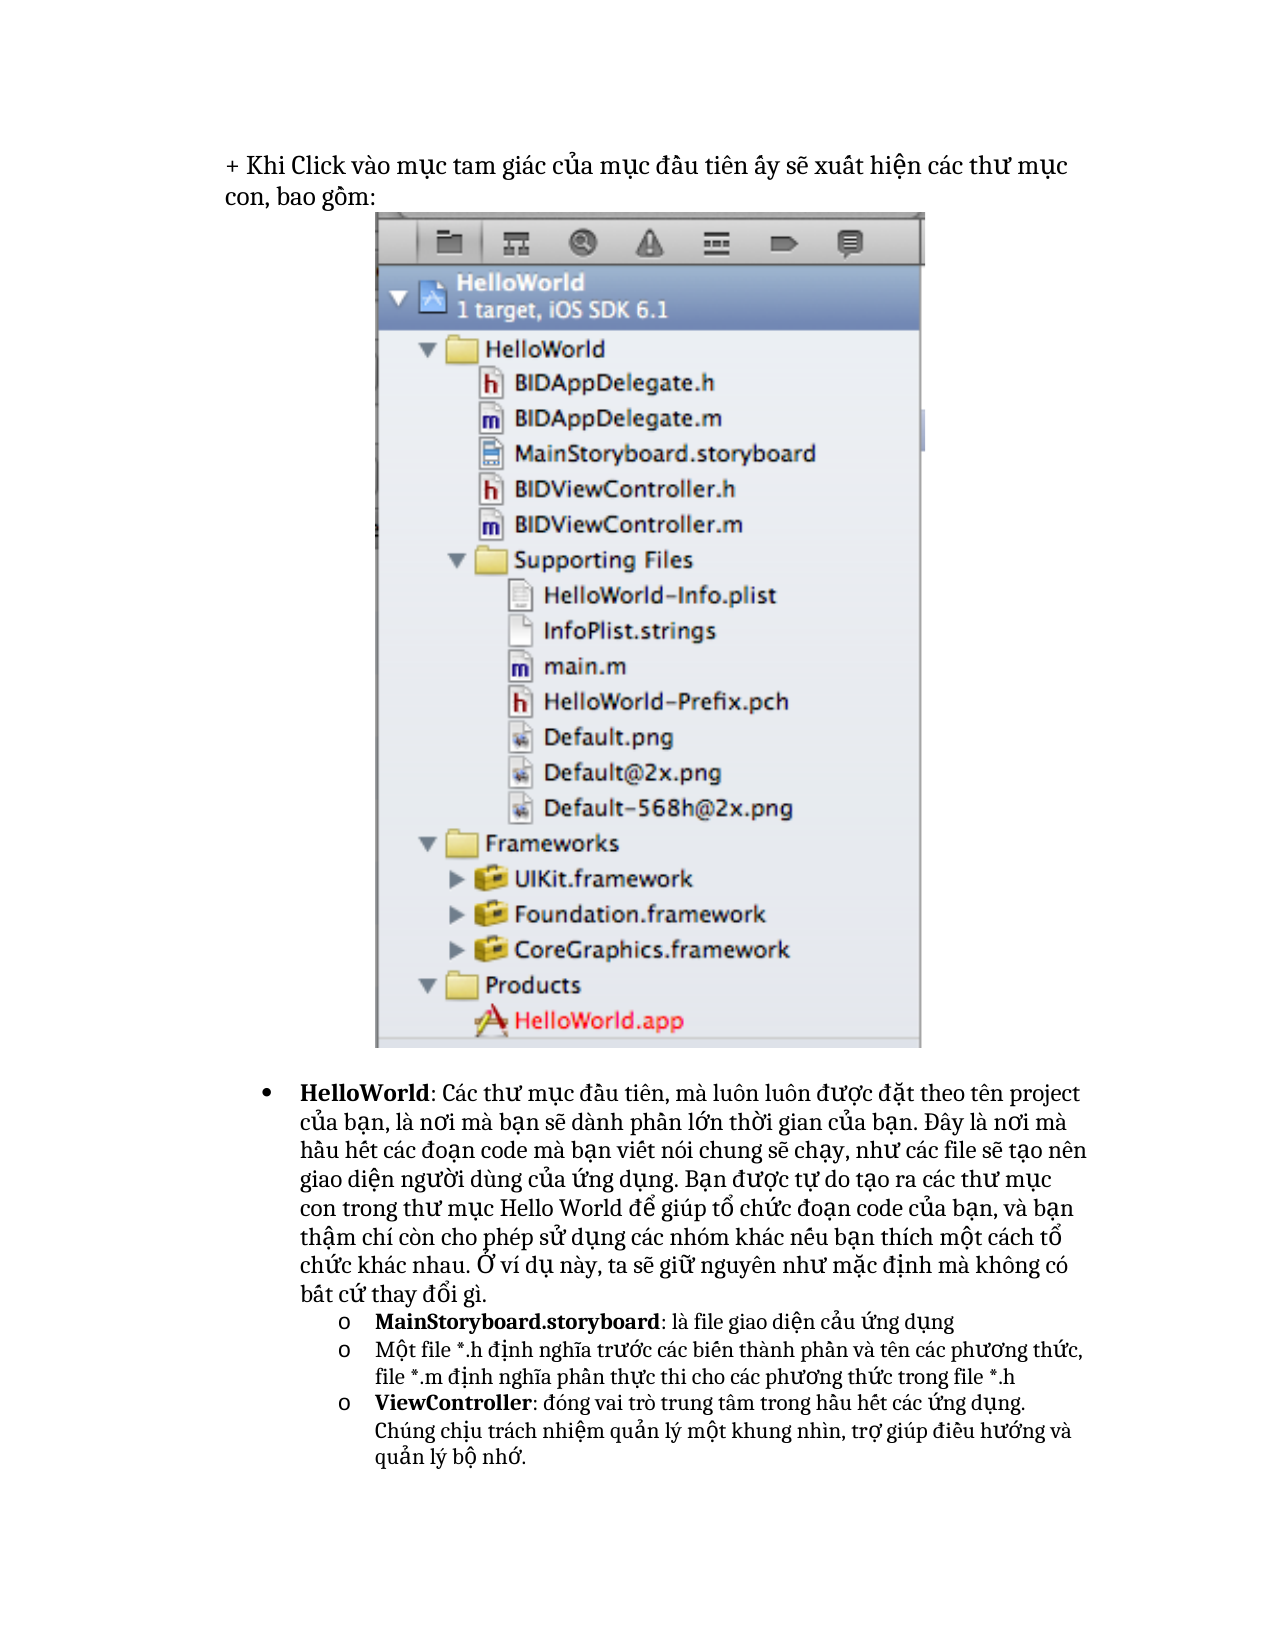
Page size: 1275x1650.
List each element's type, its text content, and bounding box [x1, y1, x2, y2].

picture [375, 212, 926, 1048]
text + Khi Click vào mục tam giác của mục đầu tiên ấy sẽ xuất hiện các thư mục con, bao gồm: [225, 150, 1087, 212]
list ViewController: đóng vai trò trung tâm trong hầu hết các ứng dụng. Chúng chịu trách nhiệm quản lý một khung nhìn, trợ giúp điều hướng và quản lý bộ nhớ. [337, 1390, 1087, 1470]
list MainStoryboard.storyboard: là file giao diện cảu ứng dụng [337, 1309, 1087, 1336]
list HelloWorld: Các thư mục đầu tiên, mà luôn luôn được đặt theo tên project của bạn, là nơi mà bạn sẽ dành phần lớn thời gian của bạn. Đây là nơi mà hầu hết các đoạn code mà bạn viết nói chung sẽ chạy, như các file sẽ tạo nên giao diện người dùng của ứng dụng. Bạn được tự do tạo ra các thư mục con trong thư mục Hello World để giúp tổ chức đoạn code của bạn, và bạn thậm chí còn cho phép sử dụng các nhóm khác nếu bạn thích một cách tổ chức khác nhau. Ở ví dụ này, ta sẽ giữ nguyên như mặc định mà không có bất cứ thay đổi gì. [262, 1079, 1087, 1309]
list Một file *.h định nghĩa trước các biến thành phần và tên các phương thức, file *.m định nghĩa phần thực thi cho các phương thức trong file *.h [337, 1336, 1087, 1390]
